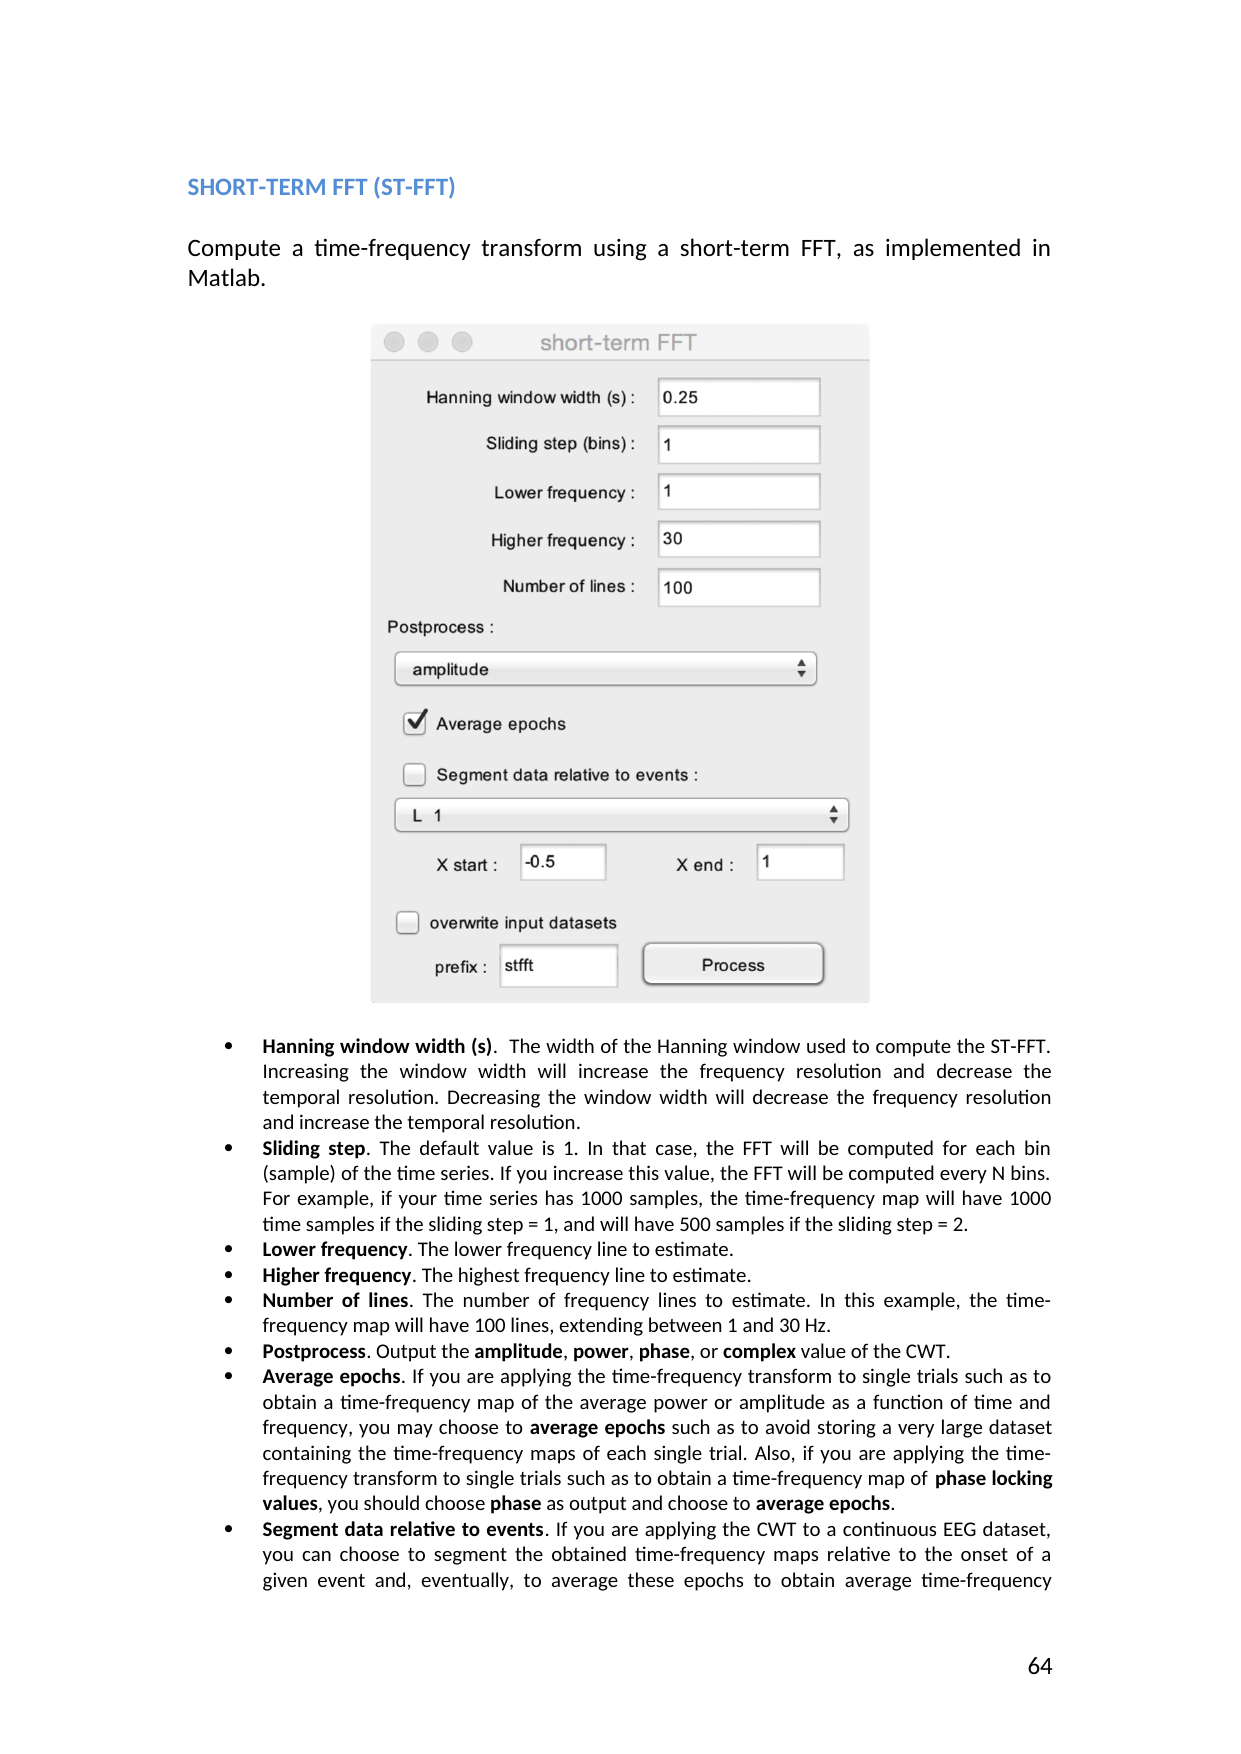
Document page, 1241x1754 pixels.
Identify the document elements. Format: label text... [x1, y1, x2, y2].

list Postprocess. Output the amplitude, power, phase, or complex value of the CWT. [225, 1338, 1053, 1363]
list Higher frequency. The highest frequency line to estimate. [225, 1262, 1053, 1287]
list Number of lines. The number of frequency lines to estimate. In this example, the time-frequency map will have 100 lines, extending between 1 and 30 Hz. [225, 1287, 1053, 1338]
text Compute a time-frequency transform using a short-term FFT, as implemented in Matlab. [187, 232, 1053, 293]
list Lower frequency. The lower frequency line to estimate. [225, 1236, 1053, 1262]
list Hanning window width (s). The width of the Hanning window used to compute the ST-FFT. Increasing the window width will increase the frequency resolution and decrease the temporal resolution. Decreasing the window width will decrease the frequency resolution and increase the temporal resolution. [225, 1033, 1053, 1135]
subtitle SHORT-TERM FFT (ST-FFT) [187, 171, 1053, 201]
picture [370, 323, 870, 1003]
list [225, 1516, 1053, 1592]
list Average epochs. If you are applying the time-frequency transform to single trials such as to obtain a time-frequency map of the average power or amplitude as a function of time and frequency, you may choose to average epochs such as to avoid storing a very large dataset containing the time-frequency maps of each single trial. Also, if you are applying the time-frequency transform to single trials such as to obtain a time-frequency map of phase locking values, you should choose phase as output and choose to average epochs. [225, 1363, 1053, 1516]
list Sliding step. The default value is 1. In that case, the FFT will be computed for each bin (sample) of the time series. If you increase this value, the FFT will be computed every N bins. For example, if your time series has 1000 samples, the time-frequency map will have 1000 time samples if the sliding step = 1, and will have 500 samples if the sliding step = 2. [225, 1135, 1053, 1236]
